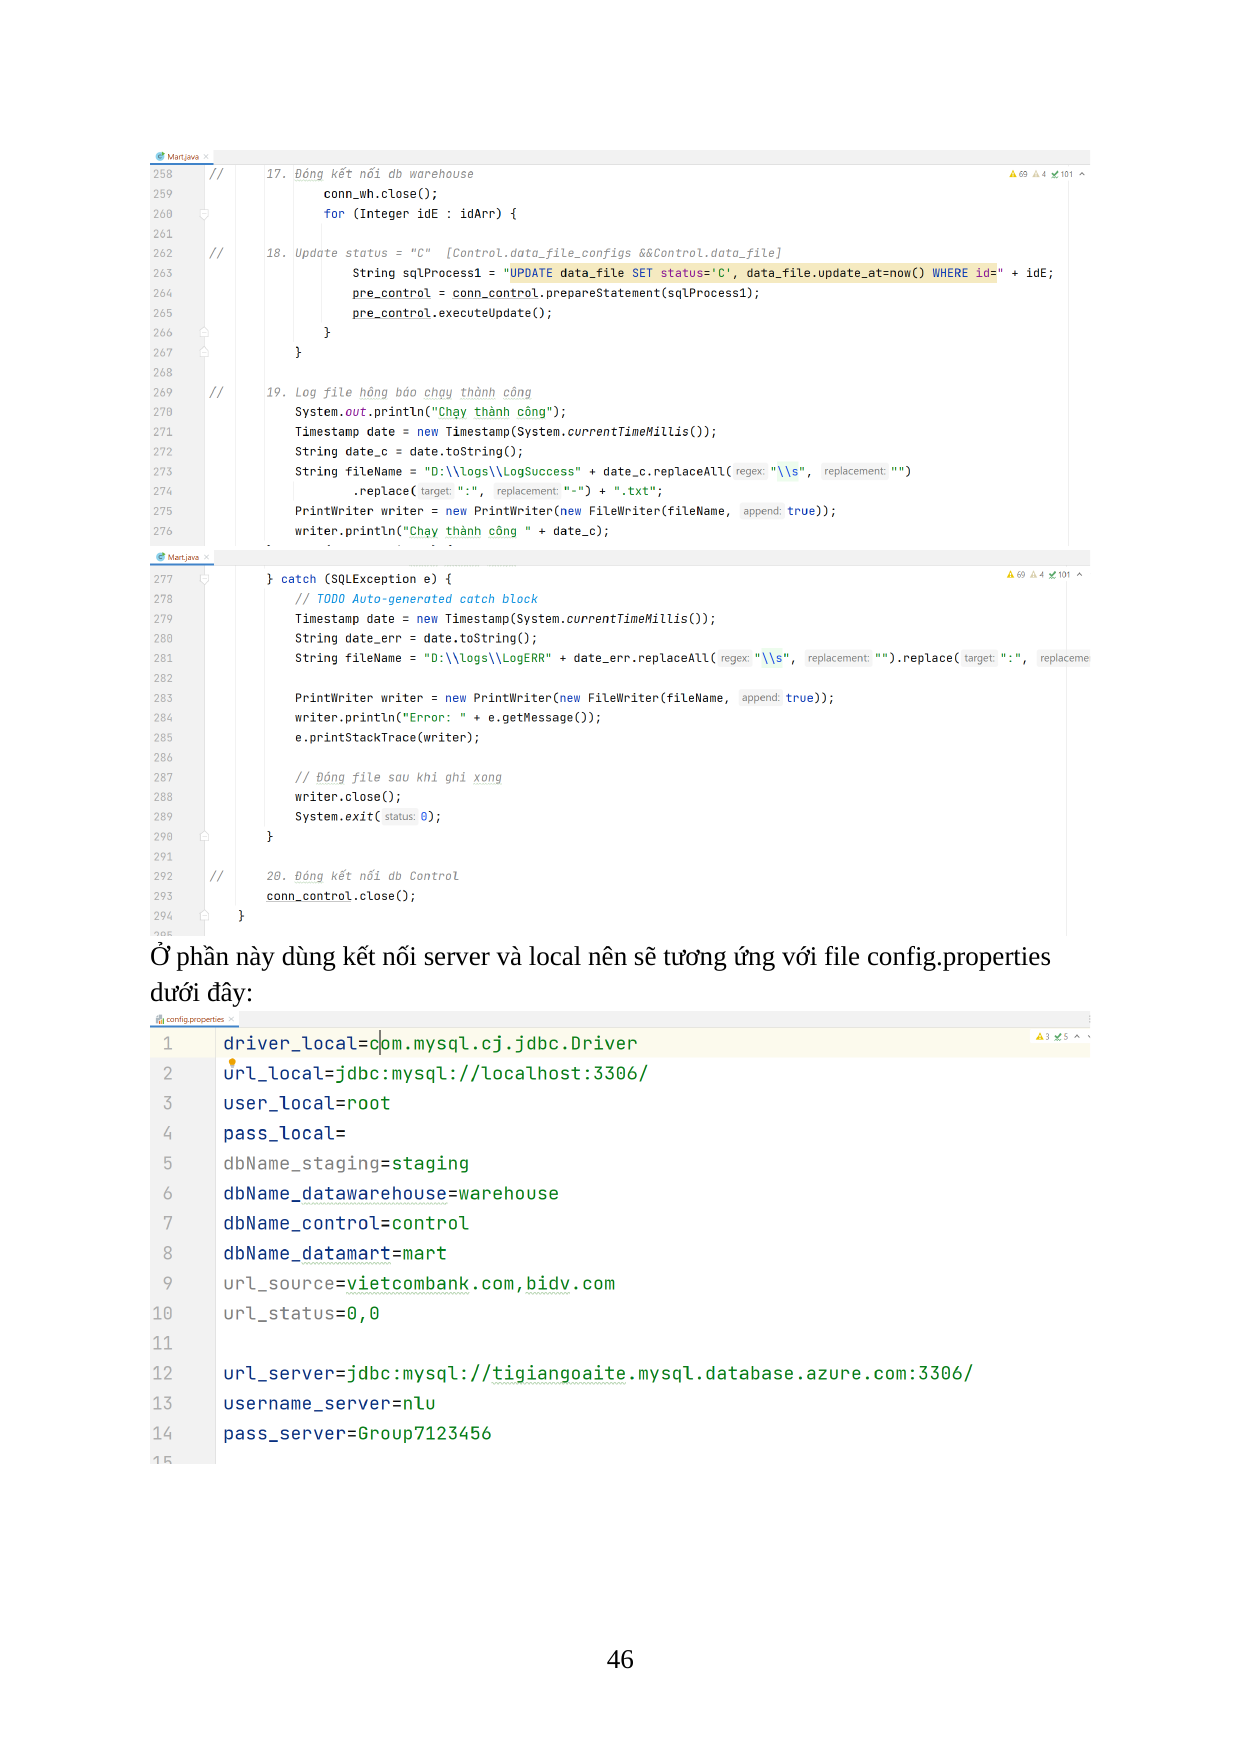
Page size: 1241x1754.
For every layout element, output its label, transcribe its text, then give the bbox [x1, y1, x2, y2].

picture [150, 1011, 1091, 1464]
picture [150, 150, 1091, 546]
text Ở phần này dùng kết nối server và local nên sẽ tương ứng với file config.properties dưới đây: [150, 940, 1090, 1007]
picture [150, 550, 1091, 936]
